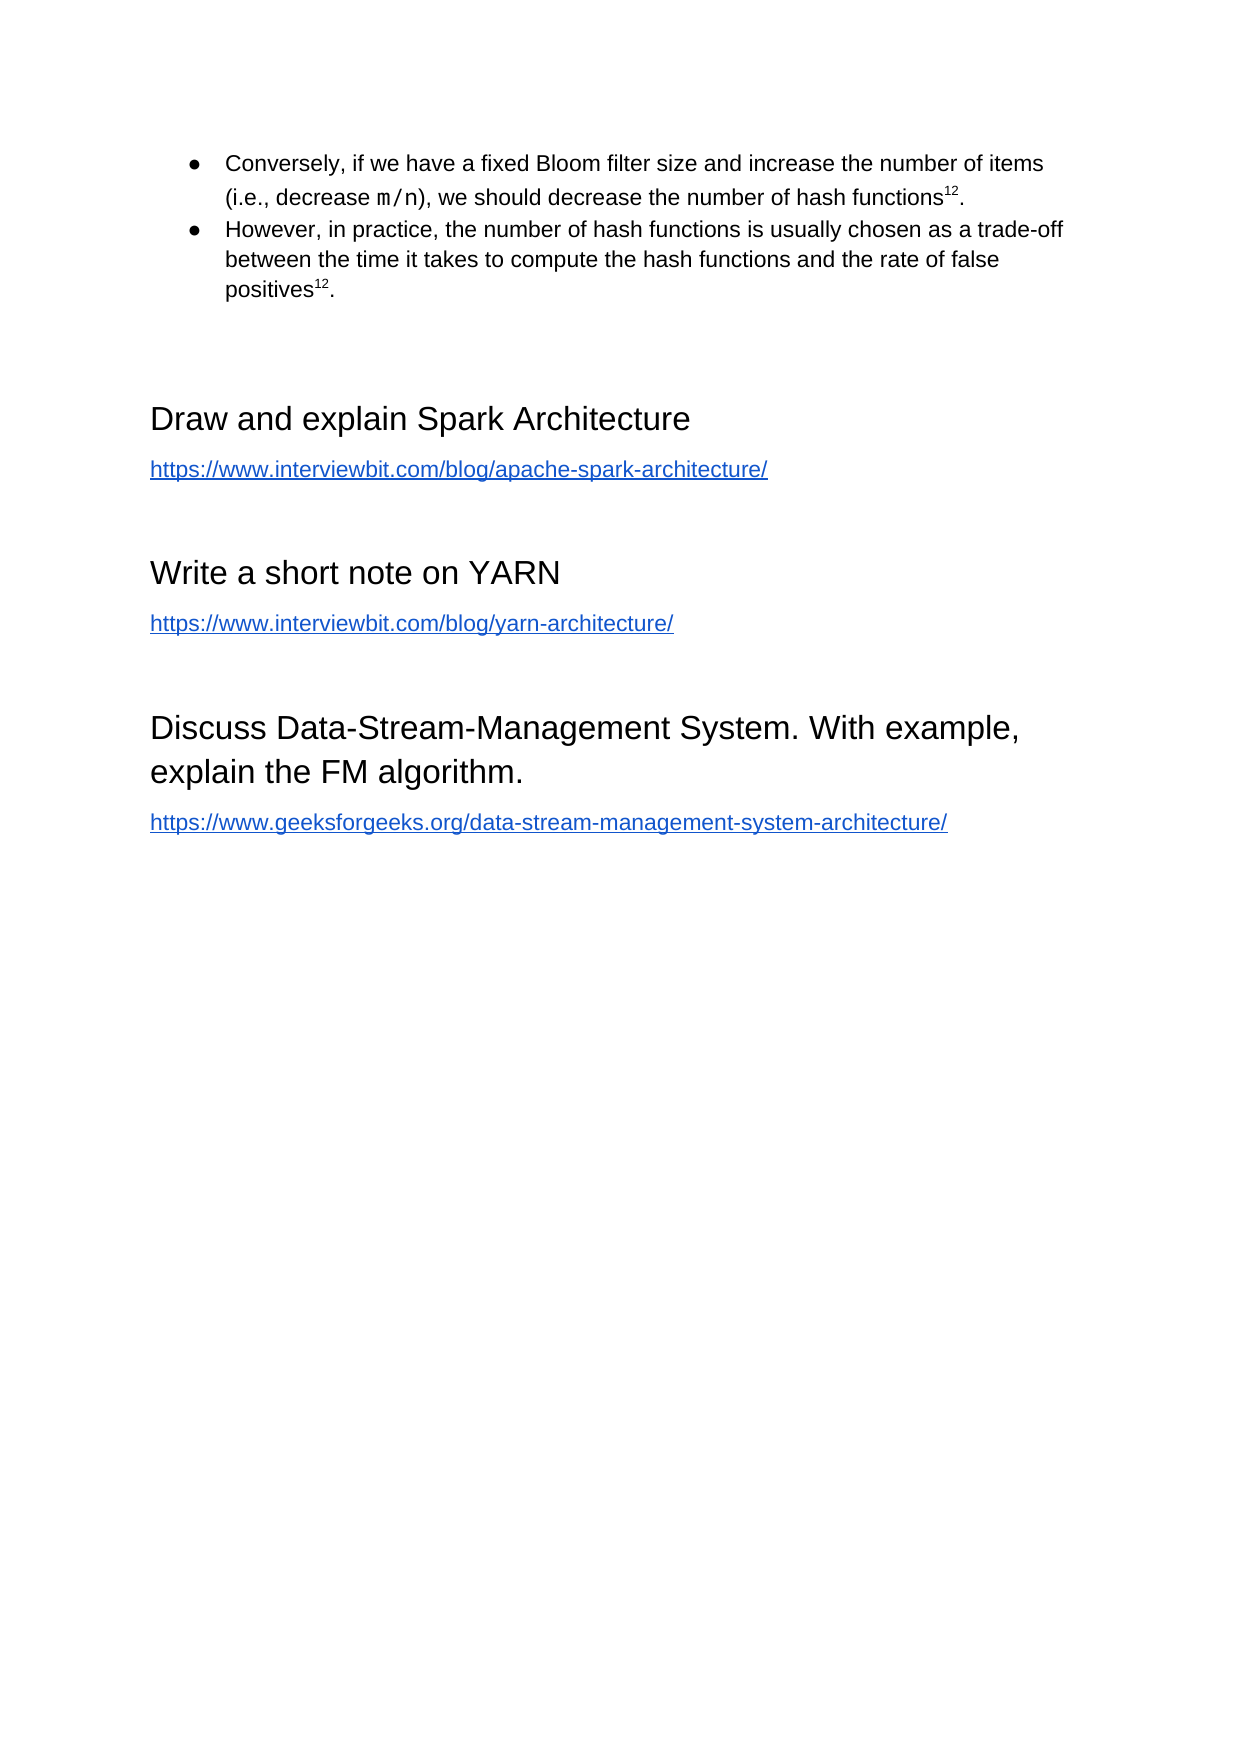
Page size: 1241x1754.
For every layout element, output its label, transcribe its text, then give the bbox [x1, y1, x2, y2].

text https://www.interviewbit.com/blog/yarn-architecture/ [150, 610, 1090, 636]
text https://www.geeksforgeeks.org/data-stream-management-system-architecture/ [150, 809, 1090, 835]
list However, in practice, the number of hash functions is usually chosen as a trade-off between the time it takes to compute the hash functions and the rate of false positives12. [187, 216, 1090, 302]
subtitle Draw and explain Spark Architecture [150, 399, 1090, 437]
subtitle Write a short note on YARN [150, 553, 1090, 592]
list Conversely, if we have a fixed Bloom filter size and increase the number of items (i.e., decrease m/n), we should decrease the number of hash functions12. [187, 150, 1090, 211]
subtitle Discuss Data-Stream-Management System. With example, explain the FM algorithm. [150, 708, 1090, 791]
text https://www.interviewbit.com/blog/apache-spark-architecture/ [150, 456, 1090, 482]
